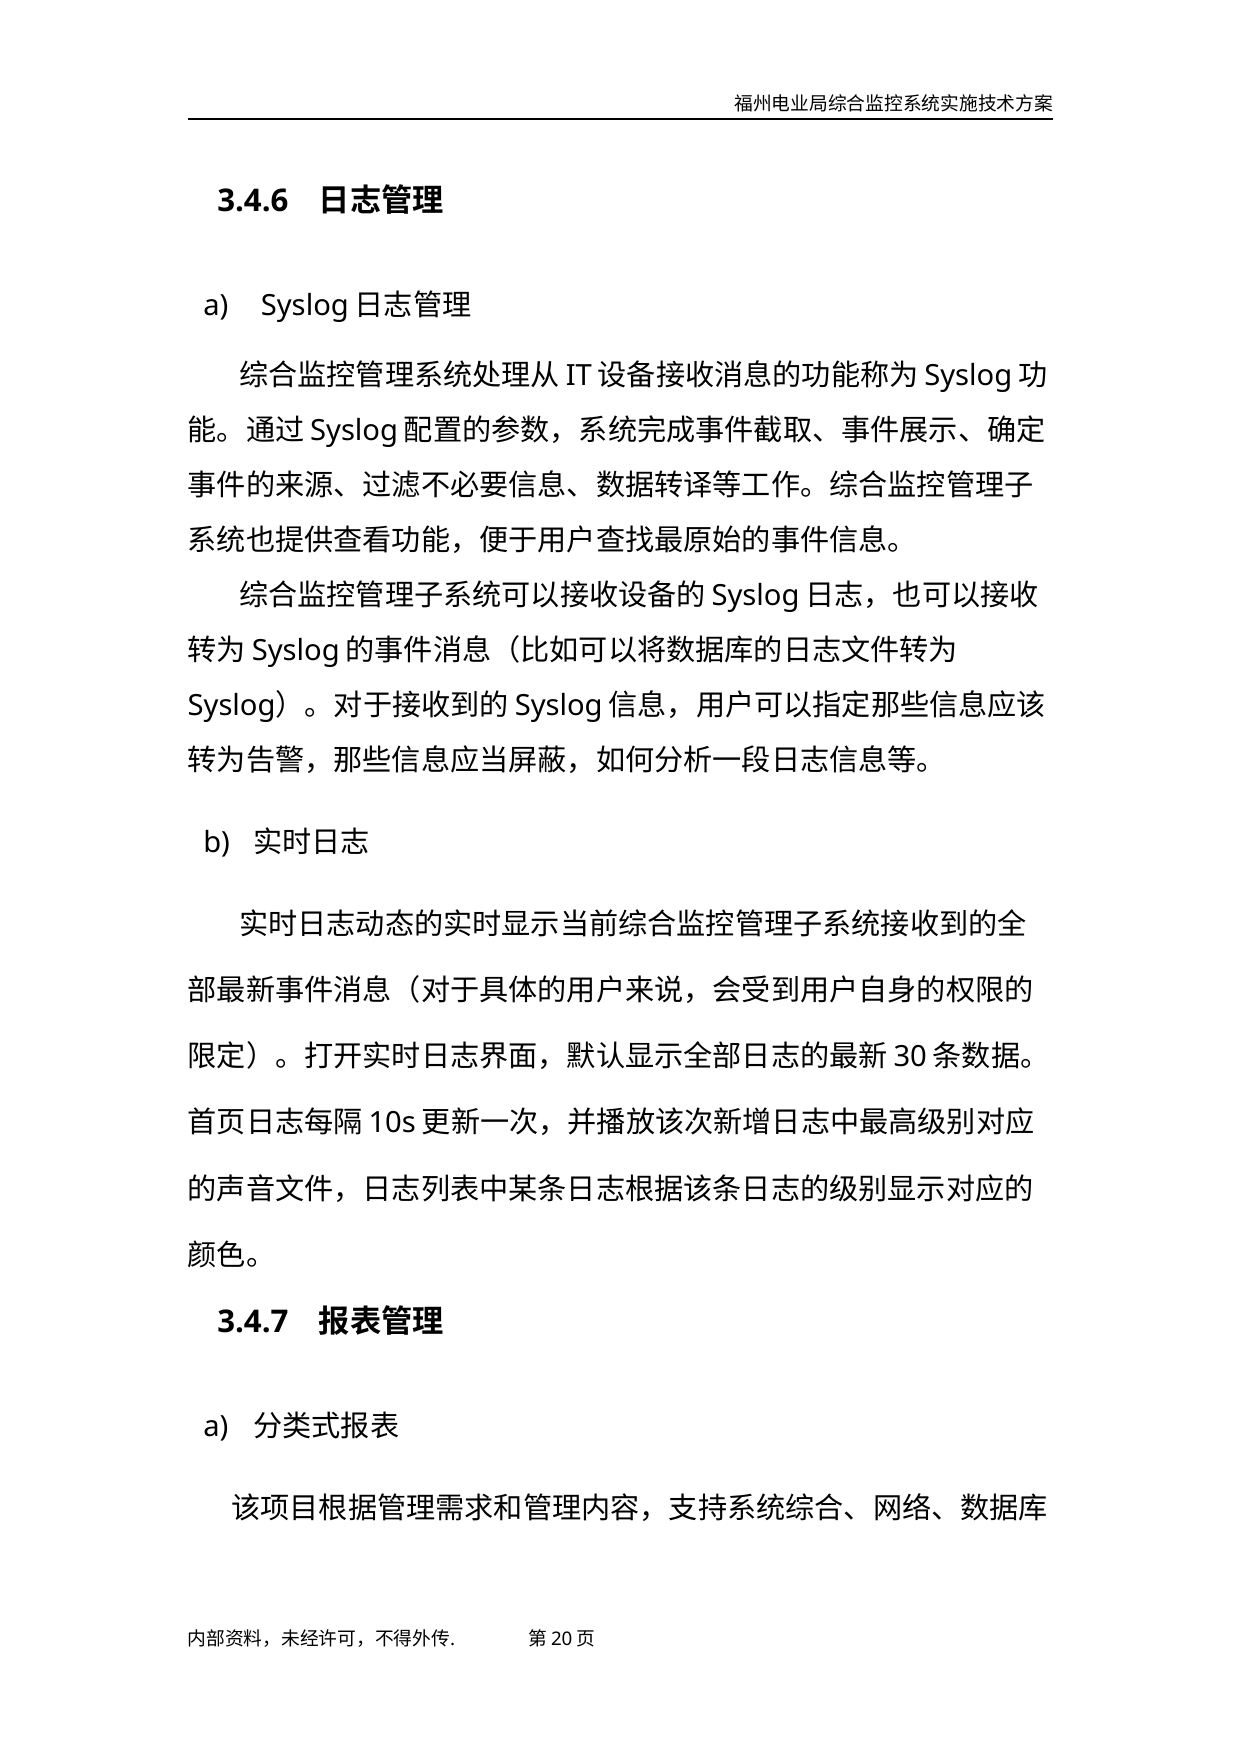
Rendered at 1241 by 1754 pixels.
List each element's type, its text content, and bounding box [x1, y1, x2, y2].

list 实时日志 [203, 807, 1037, 873]
list 分类式报表 [203, 1391, 1037, 1457]
list Syslog日志管理 [203, 269, 1037, 336]
text 实时日志动态的实时显示当前综合监控管理子系统接收到的全部最新事件消息（对于具体的用户来说，会受到用户自身的权限的限定）。打开实时日志界面，默认显示全部日志的最新30条数据。首页日志每隔10s更新一次，并播放该次新增日志中最高级别对应的声音文件，日志列表中某条日志根据该条日志的级别显示对应的颜色。 [187, 888, 1053, 1286]
text 综合监控管理系统处理从IT设备接收消息的功能称为Syslog功能。通过Syslog配置的参数，系统完成事件截取、事件展示、确定事件的来源、过滤不必要信息、数据转译等工作。综合监控管理子系统也提供查看功能，便于用户查找最原始的事件信息。 [187, 351, 1053, 558]
subtitle 报表管理 [217, 1286, 1053, 1352]
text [187, 1472, 1053, 1539]
subtitle 日志管理 [217, 165, 1053, 231]
text 综合监控管理子系统可以接收设备的Syslog日志，也可以接收转为Syslog的事件消息（比如可以将数据库的日志文件转为Syslog）。对于接收到的Syslog信息，用户可以指定那些信息应该转为告警，那些信息应当屏蔽，如何分析一段日志信息等。 [187, 571, 1053, 778]
